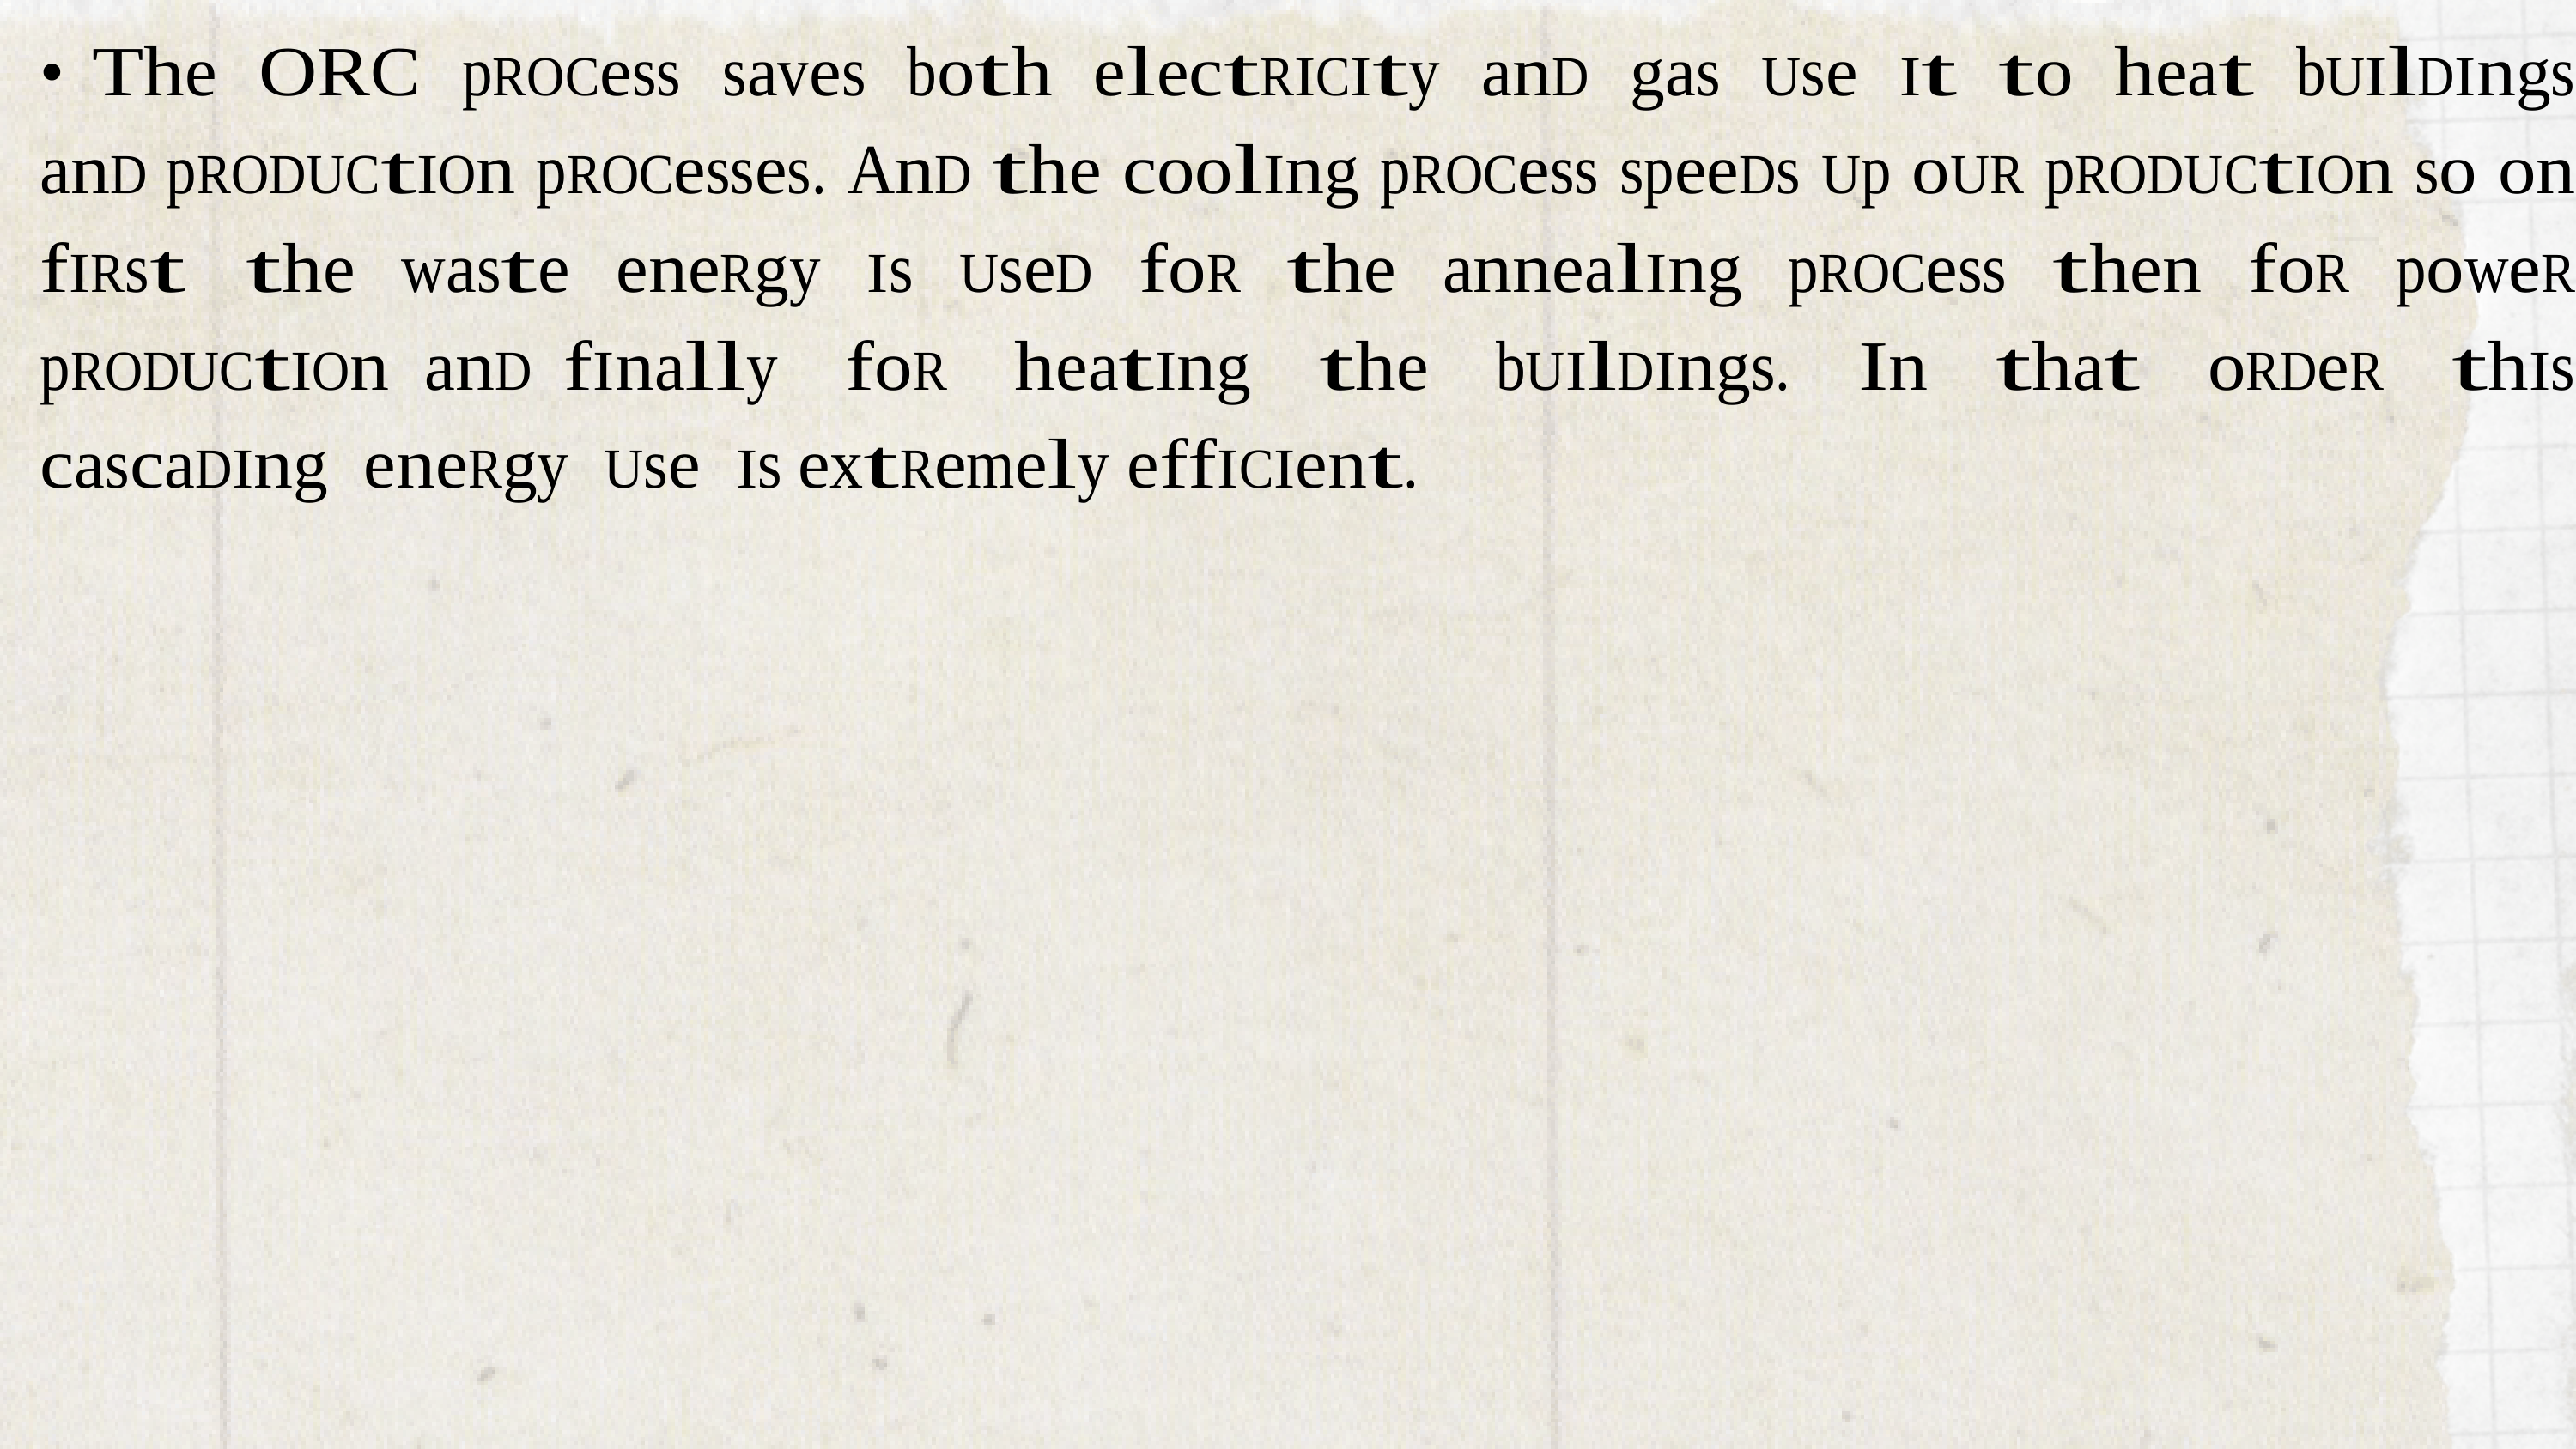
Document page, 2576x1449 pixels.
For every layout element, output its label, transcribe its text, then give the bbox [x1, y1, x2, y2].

list The ORC process saves both electricity and gas use it to heat buildings and production processes. And the cooling process speeds up our production so on first the waste energy is used for the annealing process then for power production and finally for heating the buildings. In that order this cascading energy use is extremely efficient. [39, 29, 2575, 504]
picture [0, 0, 2576, 1449]
